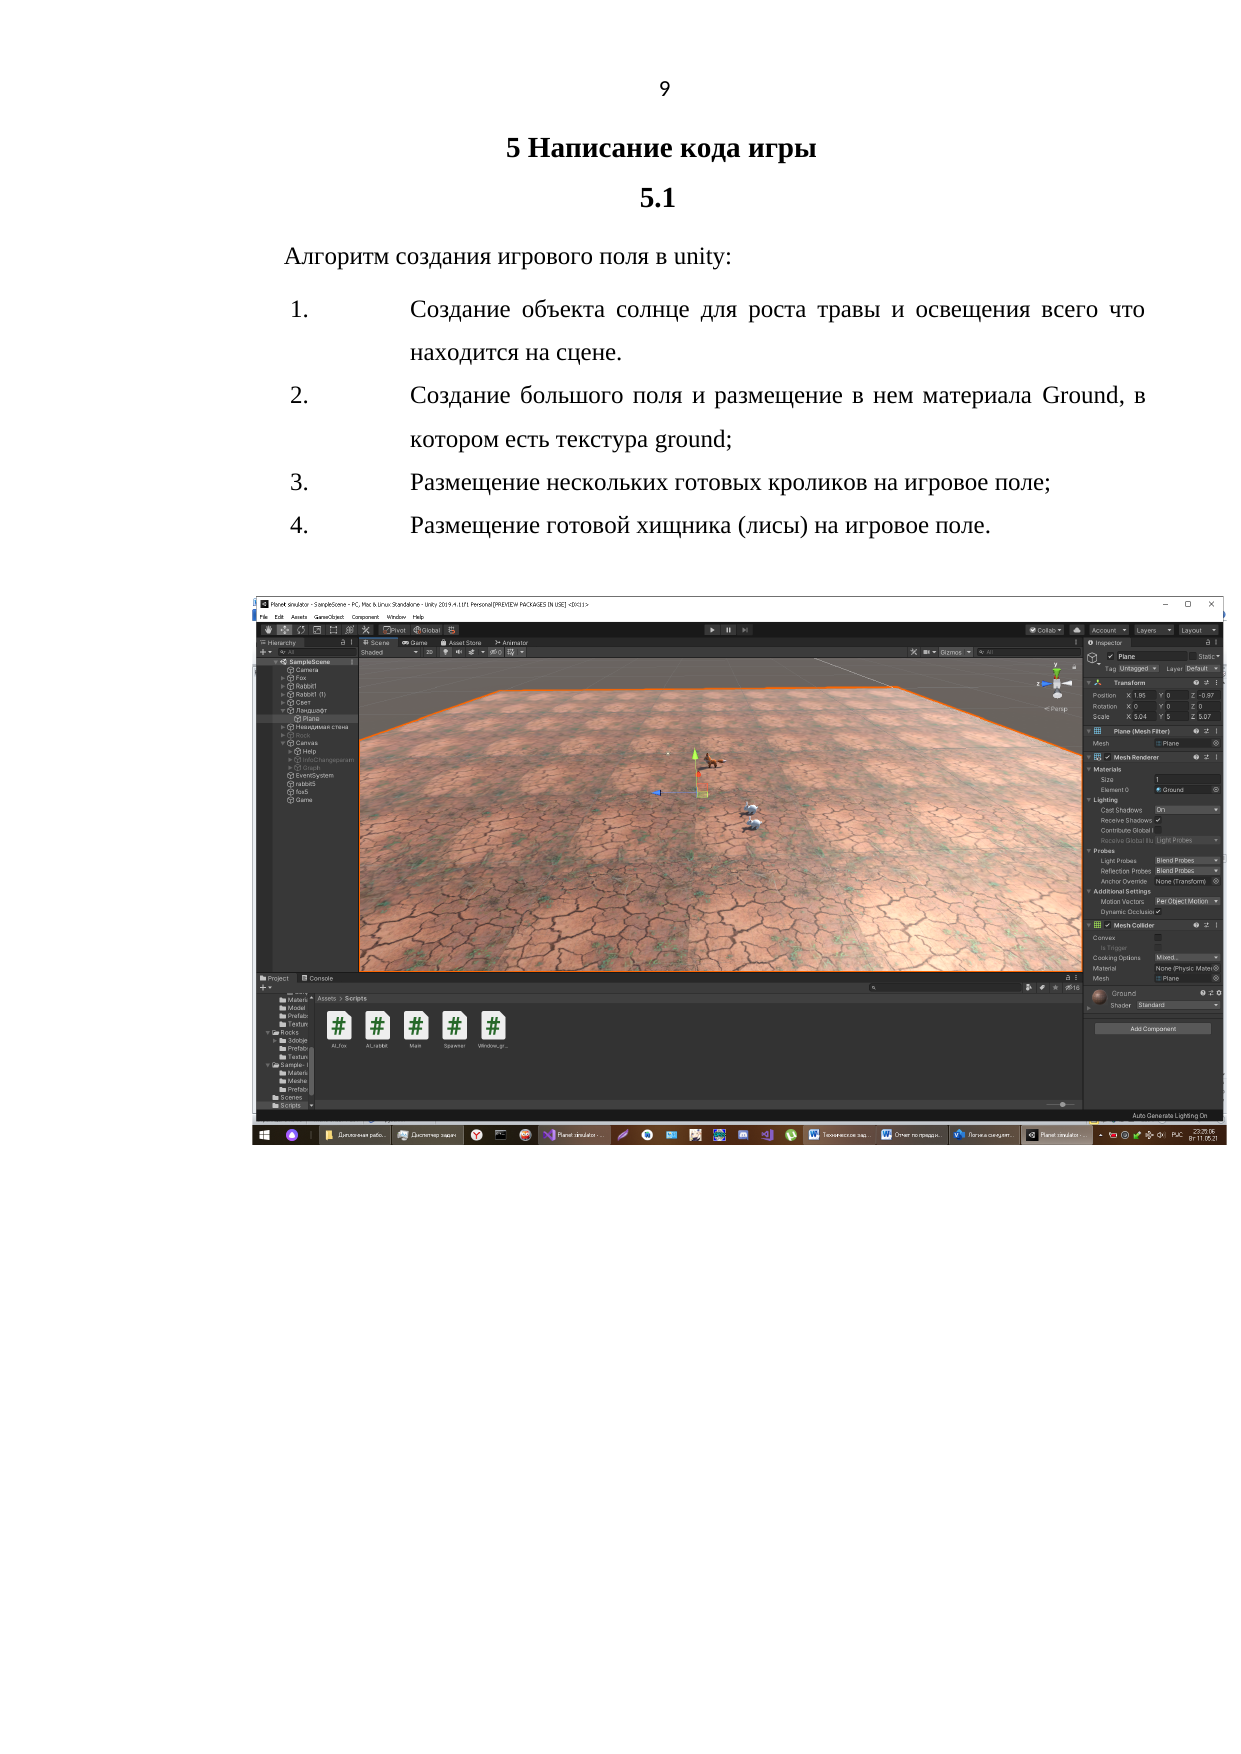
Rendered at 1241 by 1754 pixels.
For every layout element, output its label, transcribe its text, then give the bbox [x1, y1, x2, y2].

list Создание объекта солнце для роста травы и освещения всего что находится на сцене. [290, 294, 1146, 366]
picture [252, 596, 1227, 1145]
text 5.1 Создание игрового поля [177, 180, 1146, 214]
text 5 Написание кода игры [177, 130, 1146, 163]
list Размещение нескольких готовых кроликов на игровое поле; [290, 467, 1146, 496]
list Создание большого поля и размещение в нем материала Ground, в котором есть текстура ground; [290, 381, 1146, 452]
list Размещение готовой хищника (лисы) на игровое поле. [290, 510, 1146, 539]
text Алгоритм создания игрового поля в unity: [195, 241, 1146, 269]
